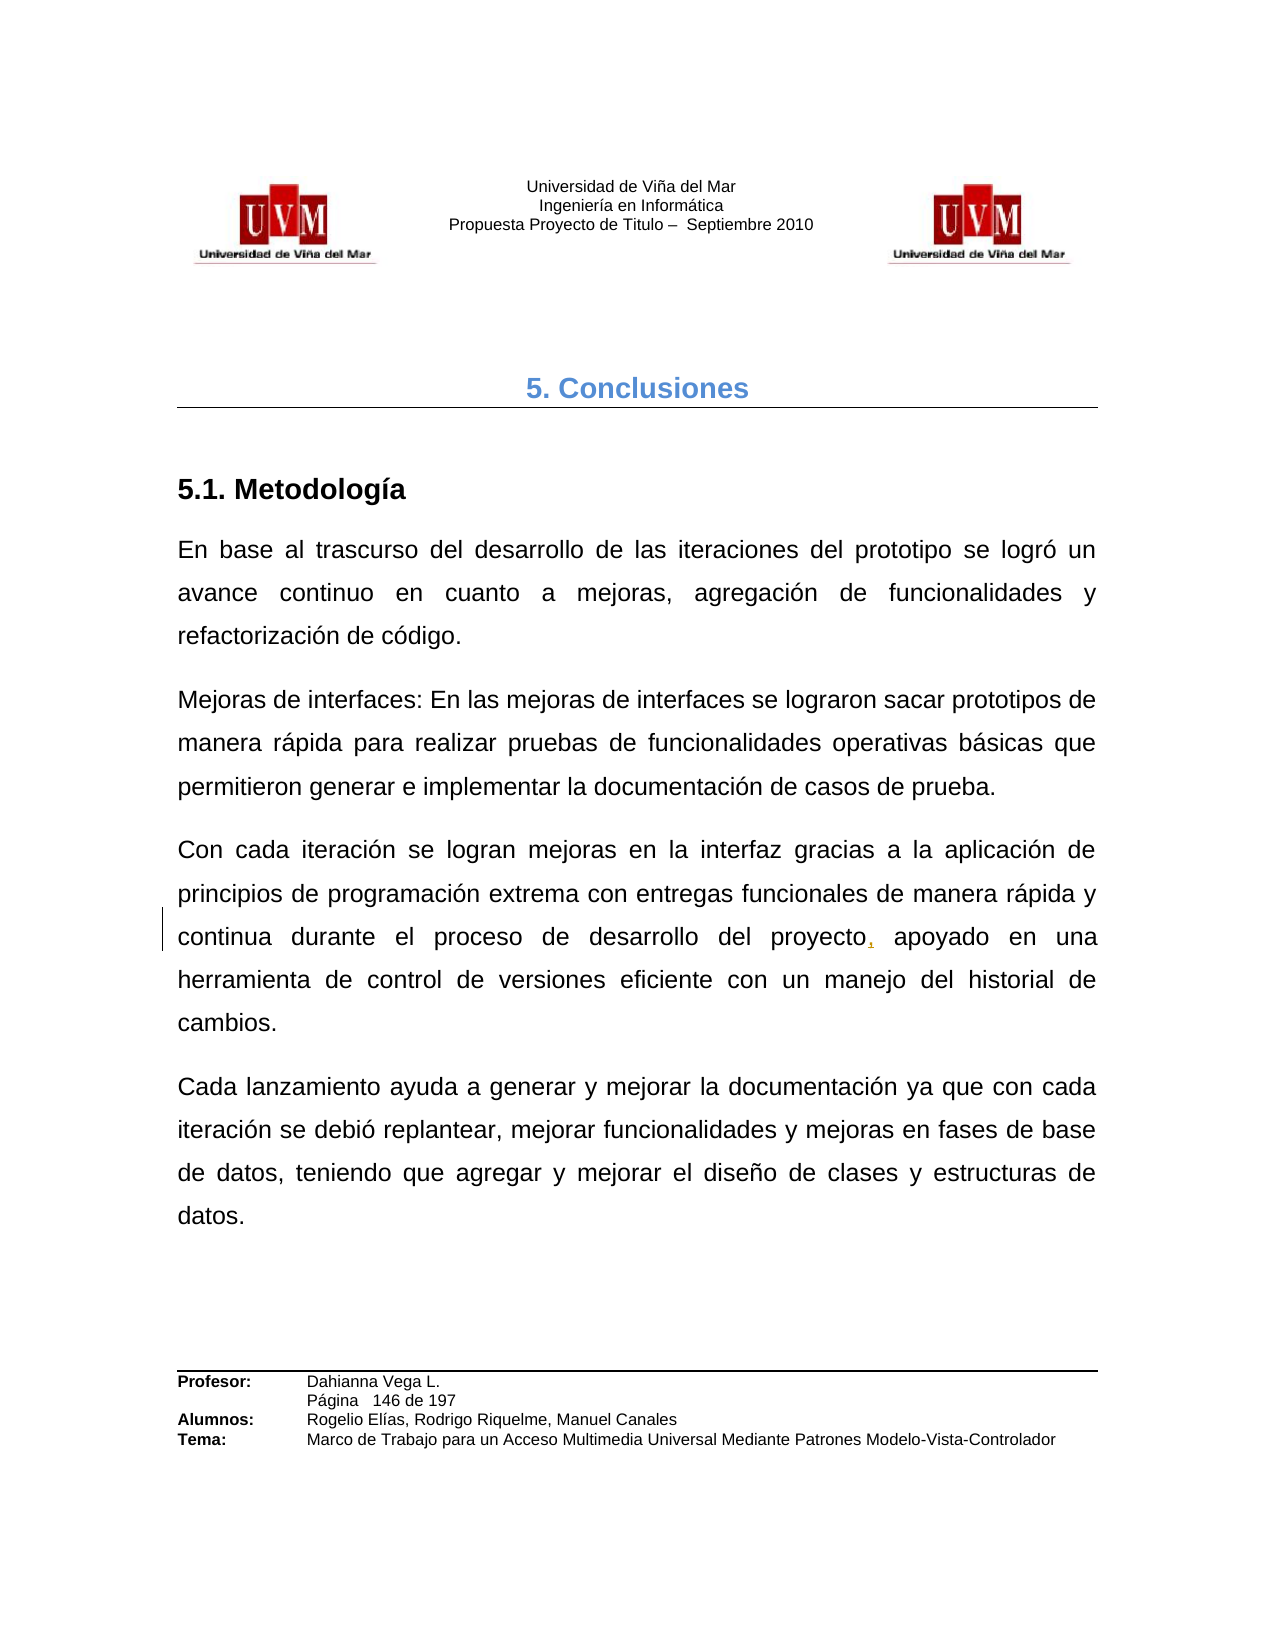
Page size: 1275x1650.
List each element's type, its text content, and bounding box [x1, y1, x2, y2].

picture [871, 176, 1084, 267]
text Con cada iteración se logran mejoras en la interfaz gracias a la aplicación de principios de programación extrema con entregas funcionales de manera rápida y continua durante el proceso de desarrollo del proyecto apoyado en una herramienta de control de versiones eficiente con un manejo del historial de cambios. [177, 836, 1098, 1037]
subtitle 5.1. Metodología [177, 472, 1098, 506]
title 5. Conclusiones [177, 371, 1098, 407]
text Mejoras de interfaces: En las mejoras de interfaces se lograron sacar prototipos de manera rápida para realizar pruebas de funcionalidades operativas básicas que permitieron generar e implementar la documentación de casos de prueba. [177, 685, 1098, 800]
picture [177, 176, 390, 267]
text Cada lanzamiento ayuda a generar y mejorar la documentación ya que con cada iteración se debió replantear, mejorar funcionalidades y mejoras en fases de base de datos, teniendo que agregar y mejorar el diseño de clases y estructuras de datos. [177, 1072, 1098, 1230]
text En base al trascurso del desarrollo de las iteraciones del prototipo se logró un avance continuo en cuanto a mejoras, agregación de funcionalidades y refactorización de código. [177, 535, 1098, 650]
